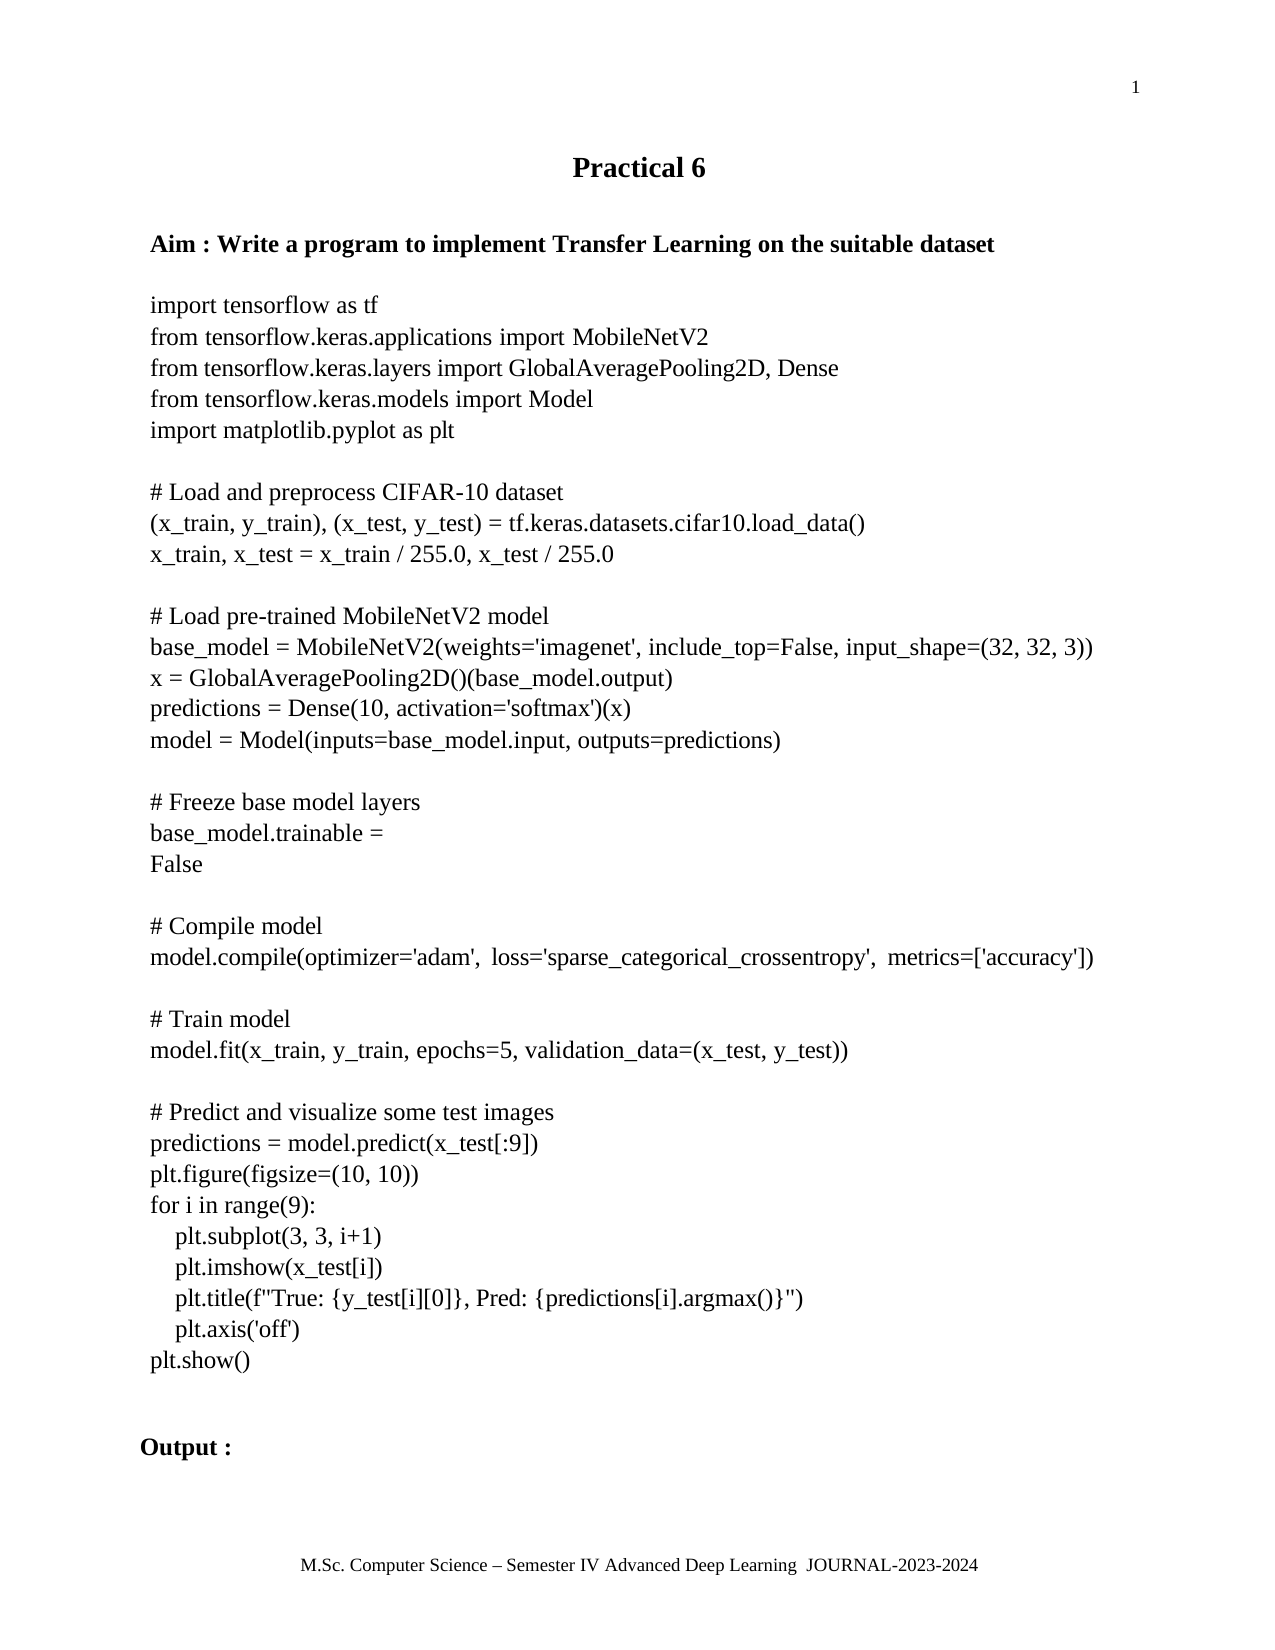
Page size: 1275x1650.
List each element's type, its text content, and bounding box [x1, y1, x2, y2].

text # Train model [150, 1004, 1150, 1033]
text import tensorflow as tf [150, 291, 1150, 319]
text # Compile model [150, 911, 1150, 940]
text from tensorflow.keras.applications import MobileNetV2 [150, 322, 1150, 350]
text # Predict and visualize some test images predictions = model.predict(x_test[:9]) plt.figure(figsize=(10, 10)) [150, 1097, 556, 1188]
text # Load and preprocess CIFAR-10 dataset [150, 477, 1150, 506]
text (x_train, y_train), (x_test, y_test) = tf.keras.datasets.cifar10.load_data() x_train, x_test = x_train / 255.0, x_test / 255.0 [150, 508, 922, 568]
text plt.show() [150, 1346, 1150, 1374]
text plt.title(f"True: {y_test[i][0]}, Pred: {predictions[i].argmax()}") plt.axis('off') [175, 1283, 922, 1343]
text import matplotlib.pyplot as plt [150, 415, 1150, 444]
text from tensorflow.keras.layers import GlobalAveragePooling2D, Dense from tensorflow.keras.models import Model [150, 353, 846, 412]
subtitle Practical 6 [129, 150, 1150, 183]
text model.fit(x_train, y_train, epochs=5, validation_data=(x_test, y_test)) [150, 1035, 1150, 1064]
text base_model = MobileNetV2(weights='imagenet', include_top=False, input_shape=(32, 32, 3)) x = GlobalAveragePooling2D()(base_model.output) [150, 632, 1095, 692]
text predictions = Dense(10, activation='softmax')(x) [150, 694, 1150, 723]
text # Load pre-trained MobileNetV2 model [150, 601, 1150, 629]
text # Freeze base model layers base_model.trainable = False [150, 787, 441, 878]
text model = Model(inputs=base_model.input, outputs=predictions) [150, 725, 1150, 754]
text for i in range(9): plt.subplot(3, 3, i+1) plt.imshow(x_test[i]) [150, 1190, 407, 1281]
text Output : [139, 1432, 1150, 1461]
text Aim : Write a program to implement Transfer Learning on the suitable dataset [150, 229, 1150, 257]
text model.compile(optimizer='adam', loss='sparse_categorical_crossentropy', metrics=['accuracy']) [150, 942, 1150, 971]
